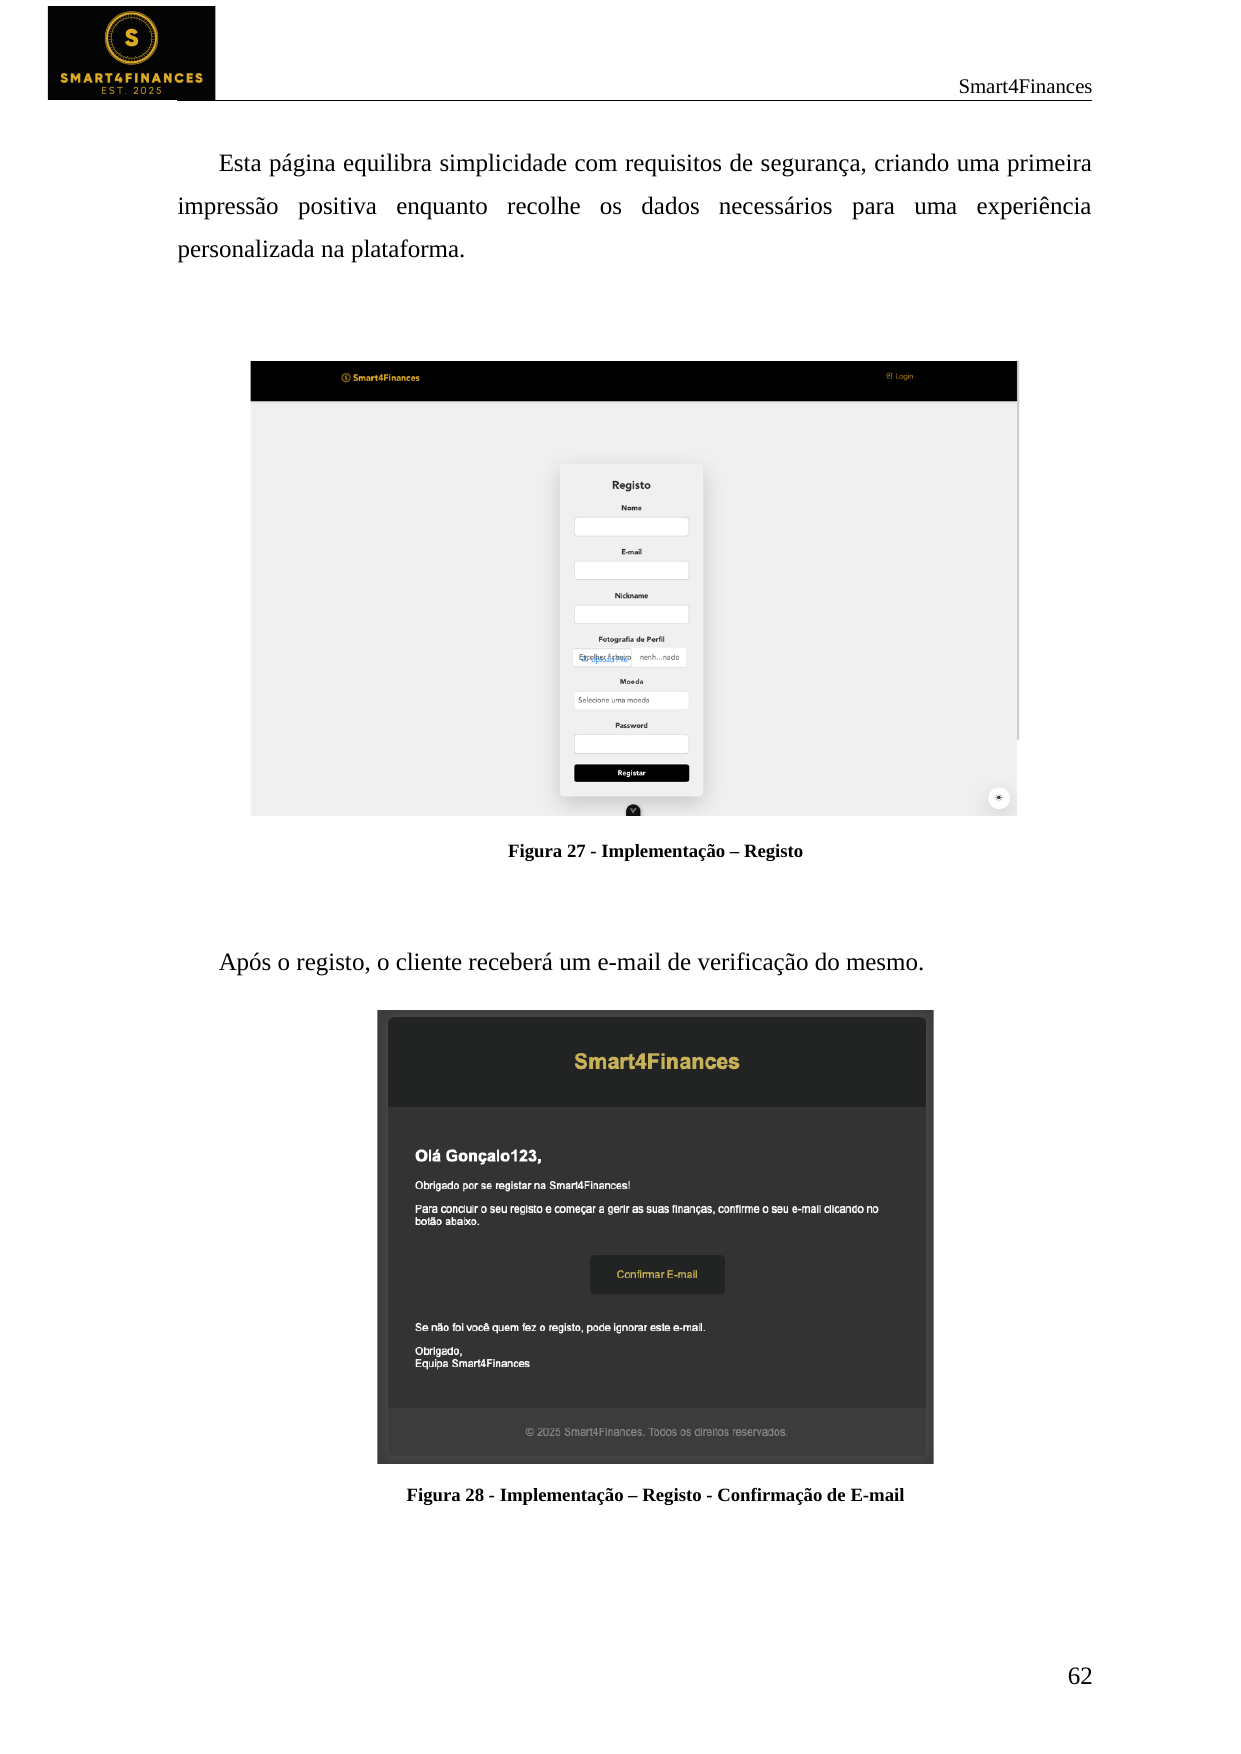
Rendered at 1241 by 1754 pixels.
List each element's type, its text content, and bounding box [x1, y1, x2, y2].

picture [250, 361, 1020, 816]
text Após o registo, o cliente receberá um e-mail de verificação do mesmo. [177, 947, 1092, 975]
picture [47, 6, 216, 100]
text Esta página equilibra simplicidade com requisitos de segurança, criando uma primeira impressão positiva enquanto recolhe os dados necessários para uma experiência personalizada na plataforma. [177, 148, 1092, 263]
picture [377, 1010, 934, 1464]
